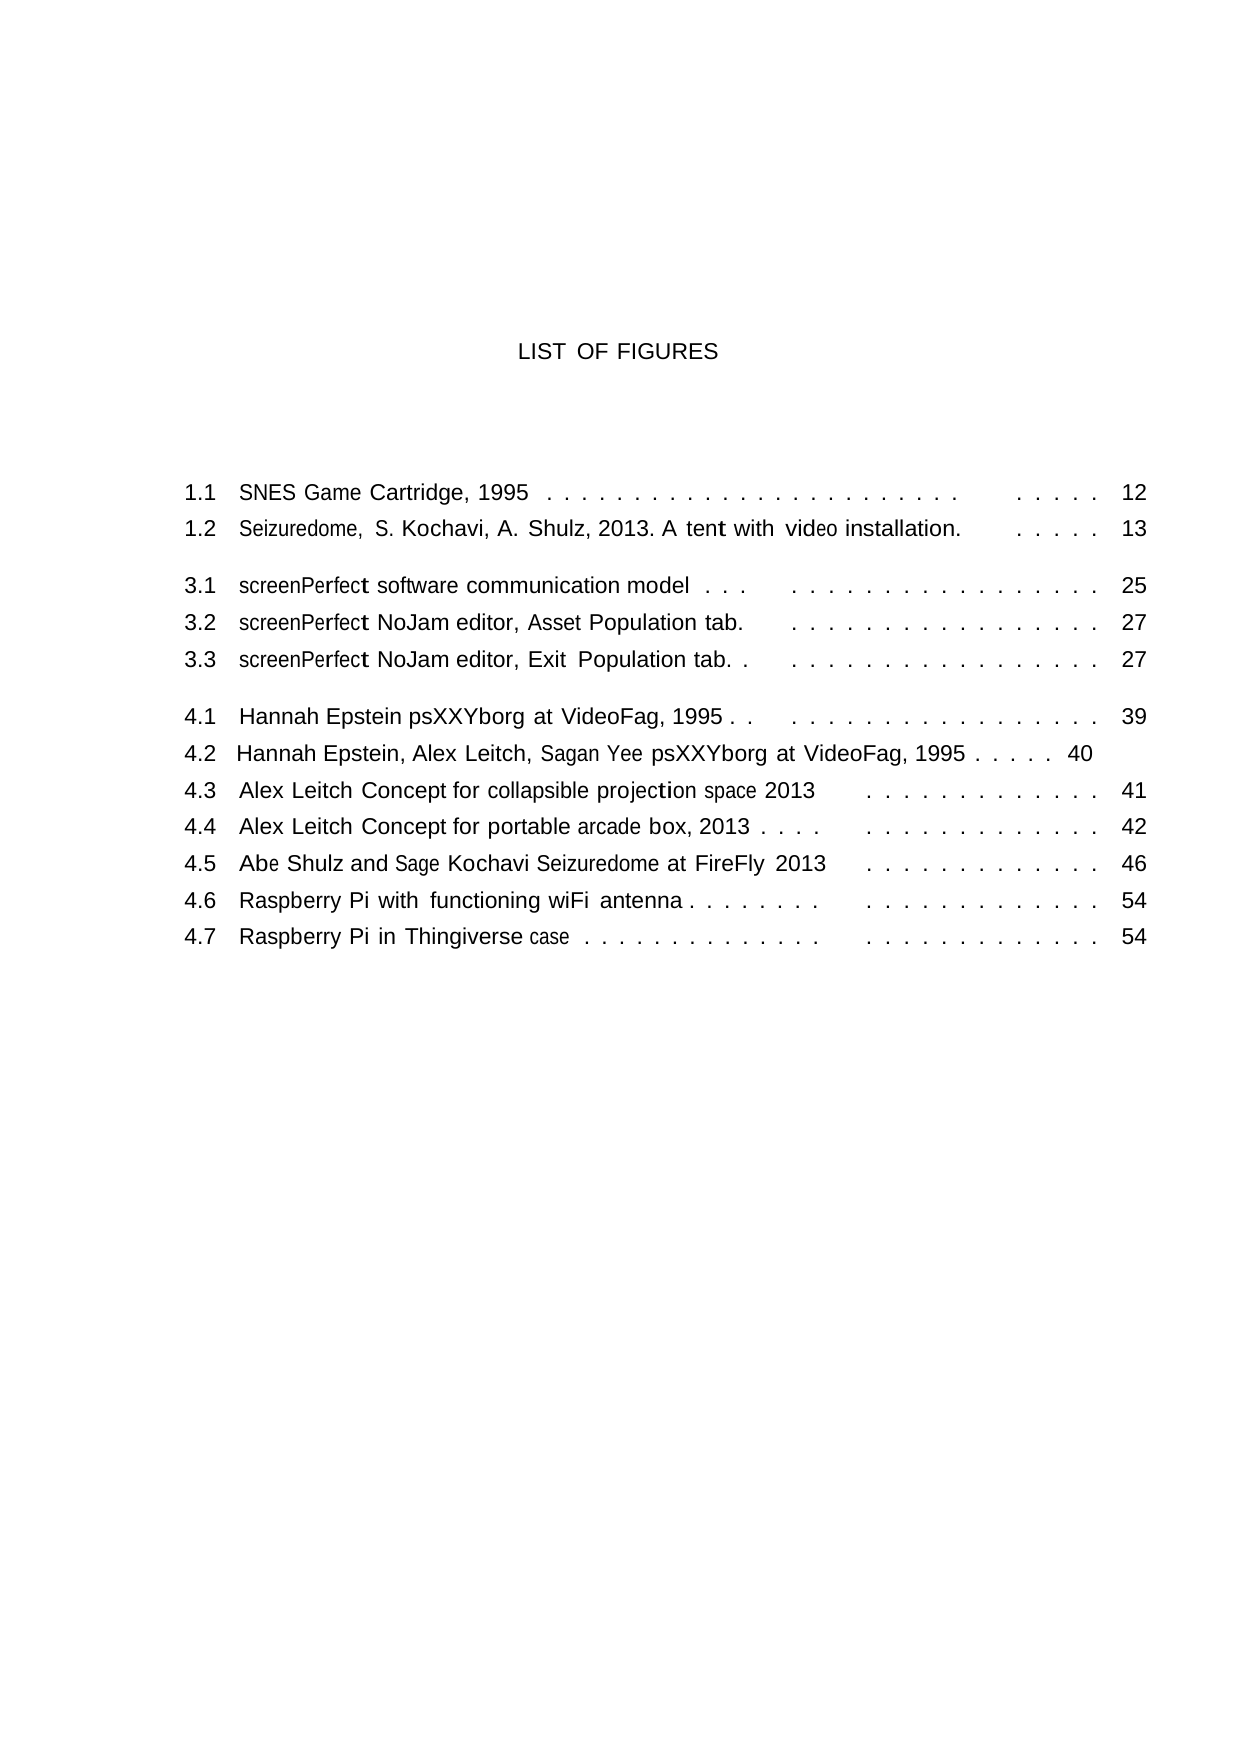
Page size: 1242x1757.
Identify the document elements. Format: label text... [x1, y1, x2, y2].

table_cell . [860, 774, 879, 811]
table_cell . [1029, 643, 1048, 690]
table_header . [935, 567, 954, 607]
table_cell . [1010, 884, 1029, 921]
table_header . [1048, 473, 1066, 513]
table_cell . [1066, 513, 1085, 553]
table_cell . [954, 848, 972, 884]
table_cell . [973, 848, 991, 884]
table_cell . [935, 607, 954, 643]
table_header . [1010, 473, 1029, 513]
table_header . [1010, 567, 1029, 607]
table_cell 4.2 Hannah Epstein, Alex Leitch, Sagan Yee psXXYborg at VideoFag, 1995 . . . . . 40 [180, 731, 1151, 774]
table_cell . [898, 643, 916, 690]
table_cell . [898, 884, 916, 921]
table_header . [823, 567, 841, 607]
table_header 25 [1110, 567, 1151, 607]
table_cell . [935, 811, 954, 847]
table_cell . [1010, 921, 1029, 961]
table_cell . [1066, 607, 1085, 643]
table_cell . [860, 643, 879, 690]
table_cell . [841, 607, 860, 643]
table_cell . [1085, 513, 1110, 553]
table_header . [954, 567, 973, 607]
table_cell 4.5 [180, 848, 227, 884]
table_cell 46 [1110, 848, 1151, 884]
table_cell . [879, 690, 897, 731]
table_header 12 [1110, 473, 1151, 513]
table_cell . [954, 643, 973, 690]
table_cell . [804, 607, 822, 643]
table_cell . [1085, 921, 1110, 961]
table_cell . [1085, 607, 1110, 643]
table_cell . [879, 811, 897, 847]
table_cell . [1010, 643, 1029, 690]
table_cell 4.4 [180, 811, 227, 847]
table_cell . [804, 690, 822, 731]
table_cell . [954, 884, 972, 921]
table_header . [1029, 473, 1048, 513]
table_cell . [916, 607, 935, 643]
table_cell . [916, 811, 935, 847]
text LIST OF FIGURES [512, 338, 724, 364]
table_cell . [916, 884, 935, 921]
table_cell . [973, 643, 991, 690]
table_cell . [823, 607, 841, 643]
table_header . [898, 567, 916, 607]
table_cell 1.2 [180, 513, 227, 553]
table_cell . [1085, 811, 1110, 847]
table_cell . [1029, 921, 1048, 961]
table_header . [804, 567, 822, 607]
table_cell . [991, 607, 1010, 643]
table_cell 54 [1110, 921, 1151, 961]
table_cell 42 [1110, 811, 1151, 847]
table_cell . [823, 643, 841, 690]
table_cell . [916, 921, 935, 961]
table_cell 4.3 [180, 774, 227, 811]
table_cell . [1066, 884, 1085, 921]
table_cell 41 [1110, 774, 1151, 811]
table_cell . [860, 607, 879, 643]
table_cell . [1085, 774, 1110, 811]
table_cell . [860, 690, 879, 731]
table_cell . [1066, 811, 1085, 847]
table_cell . [991, 643, 1010, 690]
table_cell 3.2 [180, 607, 227, 643]
table_cell . [860, 884, 879, 921]
table_cell . [973, 690, 991, 731]
table_cell . [1085, 884, 1110, 921]
table_cell 27 [1110, 643, 1151, 690]
table_cell screenPerfect NoJam editor, Exit Population tab. . [227, 643, 785, 690]
table_cell . [1085, 848, 1110, 884]
table_cell . [1048, 513, 1066, 553]
table_cell . [804, 643, 822, 690]
table_cell . [1048, 848, 1066, 884]
table_header SNES Game Cartridge, 1995 . . . . . . . . . . . . . . . . . . . . . . . . [227, 473, 1010, 513]
table_cell Raspberry Pi in Thingiverse case . . . . . . . . . . . . . . [227, 921, 860, 961]
table_cell . [935, 884, 954, 921]
table_header screenPerfect software communication model . . . [227, 567, 785, 607]
table_cell . [1029, 607, 1048, 643]
table_cell . [879, 884, 897, 921]
table_cell . [1048, 690, 1066, 731]
table_cell . [991, 884, 1010, 921]
table_cell . [1029, 811, 1048, 847]
table_cell . [916, 774, 935, 811]
table_cell . [954, 921, 972, 961]
table_cell . [785, 607, 804, 643]
table_cell . [935, 690, 954, 731]
table_cell . [1048, 884, 1066, 921]
table_cell . [1048, 643, 1066, 690]
table_cell . [841, 643, 860, 690]
table_cell . [898, 774, 916, 811]
table_cell . [1048, 774, 1066, 811]
table_cell . [860, 811, 879, 847]
table_cell . [1048, 921, 1066, 961]
table_header . [916, 567, 935, 607]
table_cell . [898, 607, 916, 643]
table_cell . [879, 774, 897, 811]
table_header 3.1 [180, 567, 227, 607]
table_cell Alex Leitch Concept for portable arcade box, 2013 . . . . [227, 811, 860, 847]
table_cell . [879, 848, 897, 884]
table_cell . [916, 848, 935, 884]
table_header . [1029, 567, 1048, 607]
table_cell 4.1 [180, 690, 227, 731]
table_cell . [991, 690, 1010, 731]
table_header . [1085, 473, 1110, 513]
table_cell . [879, 607, 897, 643]
table_cell . [954, 774, 972, 811]
table_header . [879, 567, 897, 607]
table_cell Alex Leitch Concept for collapsible projection space 2013 [227, 774, 860, 811]
table_cell . [973, 607, 991, 643]
table_cell . [954, 690, 973, 731]
table_cell . [1010, 774, 1029, 811]
table_cell . [991, 921, 1010, 961]
table_cell . [1029, 848, 1048, 884]
table_cell . [1010, 848, 1029, 884]
table_header 1.1 [180, 473, 227, 513]
table_cell . [973, 921, 991, 961]
table_cell 54 [1110, 884, 1151, 921]
table_cell 4.6 [180, 884, 227, 921]
table_cell . [1066, 643, 1085, 690]
table_cell . [1010, 690, 1029, 731]
table_cell . [916, 690, 935, 731]
table_header . [785, 567, 804, 607]
table_cell . [1048, 811, 1066, 847]
table_header . [1048, 567, 1066, 607]
table_cell . [973, 811, 991, 847]
table_header . [973, 567, 991, 607]
table_cell . [1010, 607, 1029, 643]
table_cell screenPerfect NoJam editor, Asset Population tab. [227, 607, 785, 643]
table_cell . [991, 811, 1010, 847]
table_header . [841, 567, 860, 607]
table_cell . [785, 690, 804, 731]
table_cell Abe Shulz and Sage Kochavi Seizuredome at FireFly 2013 [227, 848, 860, 884]
table_cell Hannah Epstein psXXYborg at VideoFag, 1995 . . [227, 690, 785, 731]
table_cell . [1085, 643, 1110, 690]
table_cell . [973, 884, 991, 921]
table_header . [1066, 567, 1085, 607]
table_cell . [1066, 774, 1085, 811]
table_cell . [954, 607, 973, 643]
table_cell . [1029, 513, 1048, 553]
table_cell . [991, 774, 1010, 811]
table_cell . [1048, 607, 1066, 643]
table_cell . [1085, 690, 1110, 731]
table_cell . [823, 690, 841, 731]
table_cell . [898, 921, 916, 961]
table_cell . [860, 848, 879, 884]
table_cell . [1010, 513, 1029, 553]
table_cell . [879, 643, 897, 690]
table_cell Seizuredome, S. Kochavi, A. Shulz, 2013. A tent with video installation. [227, 513, 1010, 553]
table_cell . [1066, 848, 1085, 884]
table_cell . [898, 690, 916, 731]
table_cell . [935, 921, 954, 961]
table_cell . [954, 811, 972, 847]
table_cell Raspberry Pi with functioning wiFi antenna . . . . . . . . [227, 884, 860, 921]
table_cell . [898, 811, 916, 847]
table_cell . [1029, 774, 1048, 811]
table_cell . [1010, 811, 1029, 847]
table_cell . [879, 921, 897, 961]
table_cell . [841, 690, 860, 731]
table_cell . [1029, 690, 1048, 731]
table_cell . [935, 848, 954, 884]
table_cell 3.3 [180, 643, 227, 690]
table_cell . [935, 774, 954, 811]
table_cell . [1066, 690, 1085, 731]
table_cell . [935, 643, 954, 690]
table_cell . [991, 848, 1010, 884]
table_cell . [860, 921, 879, 961]
table_cell . [916, 643, 935, 690]
table_cell . [1066, 921, 1085, 961]
table_cell 4.7 [180, 921, 227, 961]
table_cell . [898, 848, 916, 884]
table_cell 13 [1110, 513, 1151, 553]
table_cell . [973, 774, 991, 811]
table_header . [1066, 473, 1085, 513]
table_cell . [785, 643, 804, 690]
table_cell . [1029, 884, 1048, 921]
table_header . [991, 567, 1010, 607]
table_cell 39 [1110, 690, 1151, 731]
table_cell 27 [1110, 607, 1151, 643]
table_header . [860, 567, 879, 607]
table_header . [1085, 567, 1110, 607]
